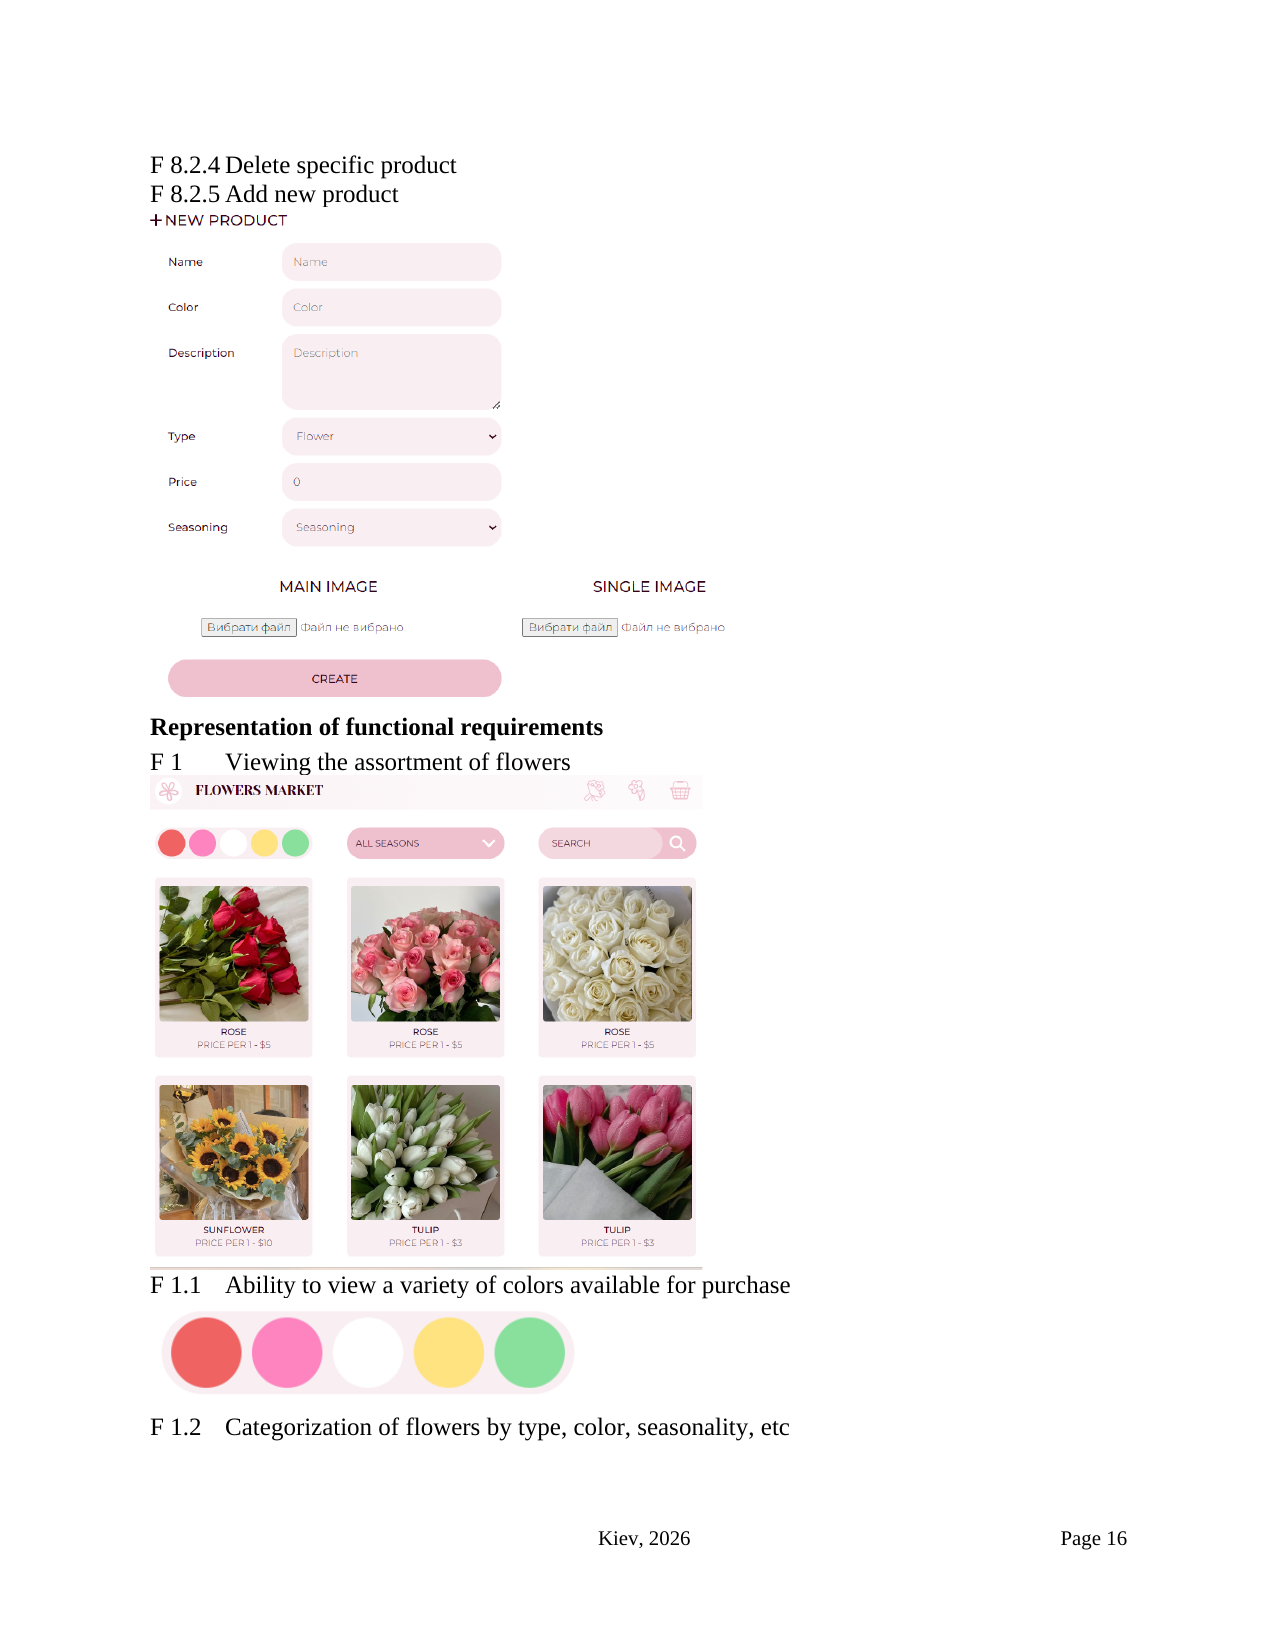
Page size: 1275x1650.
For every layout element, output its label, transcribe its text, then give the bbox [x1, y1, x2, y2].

text F 8.2.5 Add new product [150, 179, 1125, 207]
picture [150, 775, 703, 1270]
text F 1.2 Categorization of flowers by type, color, seasonality, etc [150, 1412, 1125, 1441]
subtitle Representation of functional requirements [150, 712, 1125, 741]
text F 1.1 Ability to view a variety of colors available for purchase [150, 1270, 1125, 1298]
picture [150, 207, 743, 700]
picture [150, 1298, 590, 1413]
text F 8.2.4 Delete specific product [150, 150, 1125, 179]
text F 1 Viewing the assortment of flowers [150, 747, 1125, 776]
